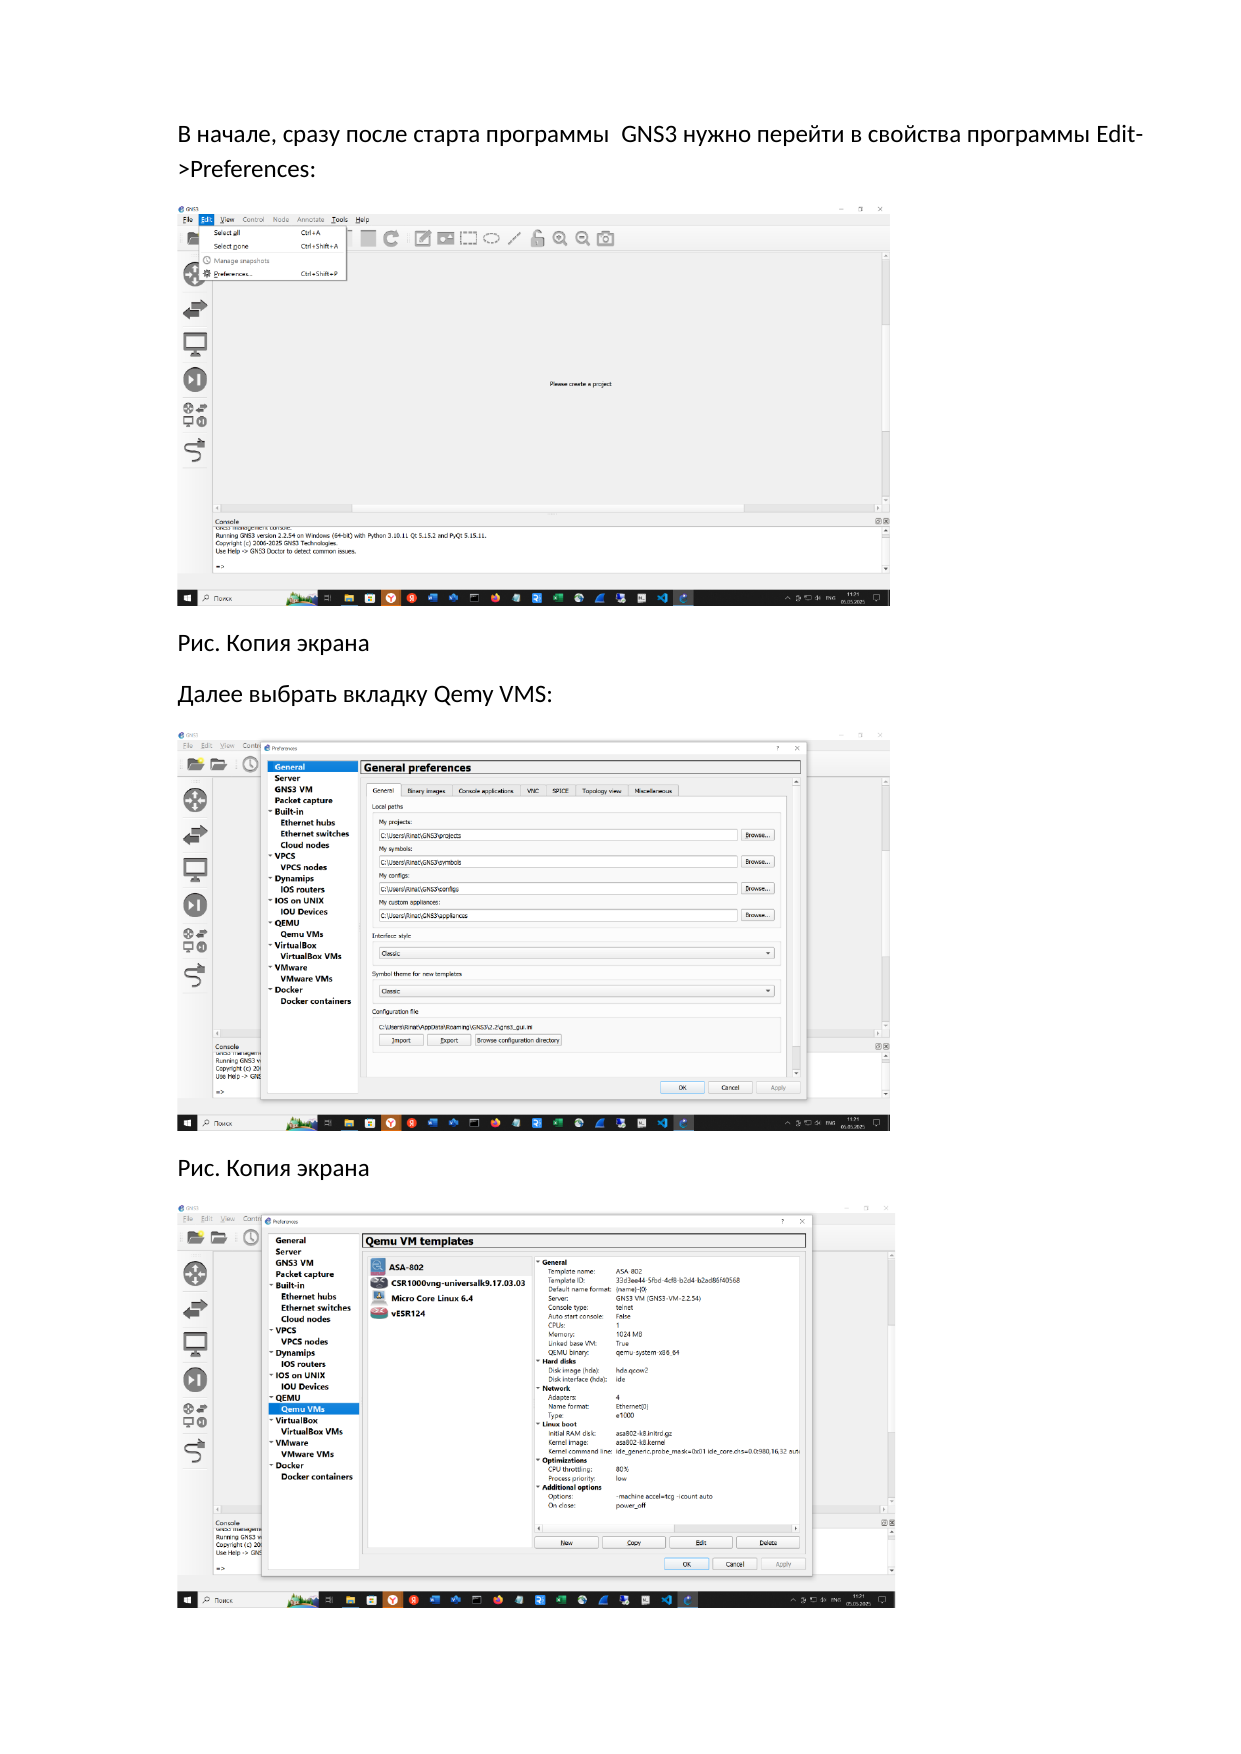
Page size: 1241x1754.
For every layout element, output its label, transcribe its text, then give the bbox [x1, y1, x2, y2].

text В начале, сразу после старта программы GNS3 нужно перейти в свойства программы Edit->Preferences: [177, 118, 1152, 184]
text Рис. Копия экрана [177, 1152, 1152, 1183]
text Рис. Копия экрана [177, 627, 1152, 657]
text Далее выбрать вкладку Qemy VMS: [177, 678, 1152, 709]
picture [177, 1203, 896, 1608]
picture [177, 730, 890, 1131]
picture [177, 204, 890, 606]
